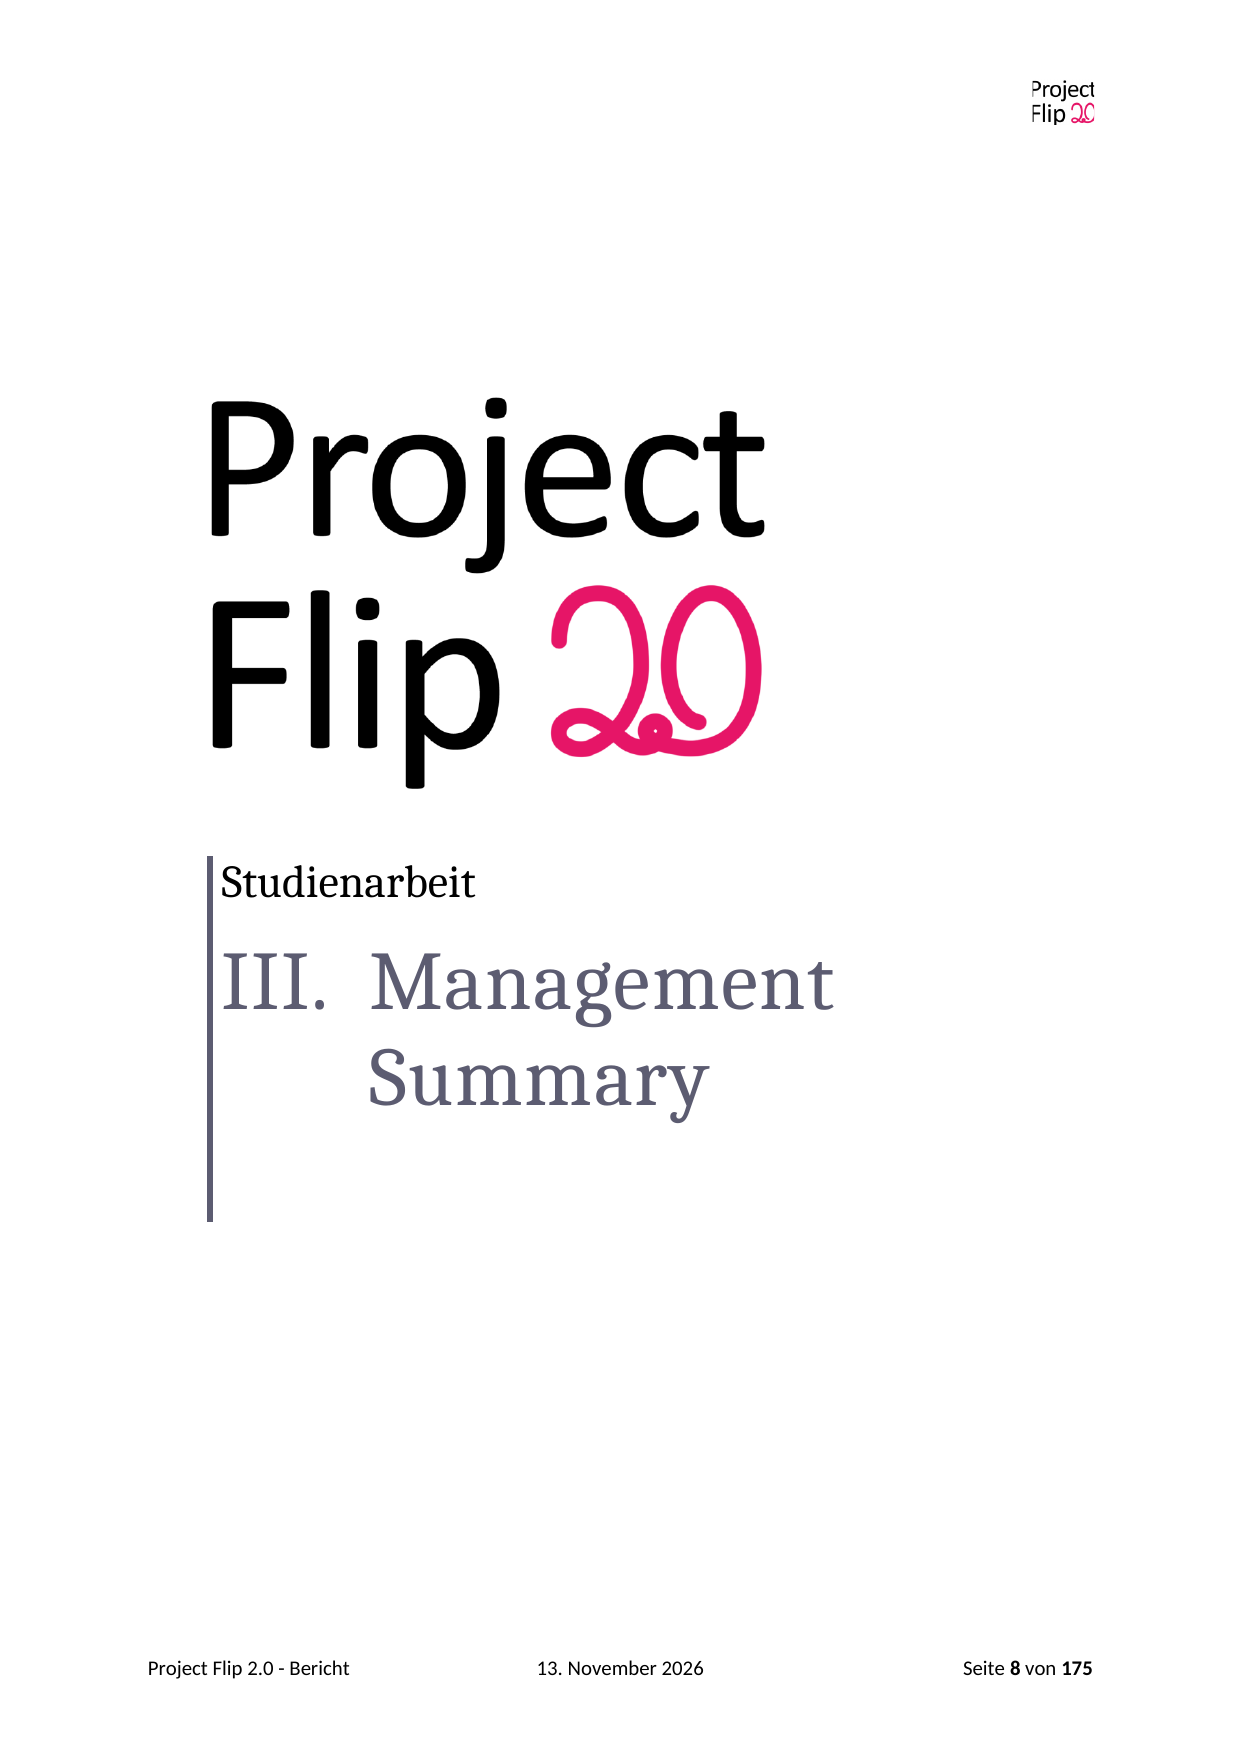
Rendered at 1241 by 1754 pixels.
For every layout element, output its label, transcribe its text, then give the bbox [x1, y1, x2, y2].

text Studienarbeit [213, 856, 1093, 909]
subtitle Management Summary [213, 934, 1093, 1222]
picture [211, 387, 780, 799]
picture [1081, 79, 1097, 124]
